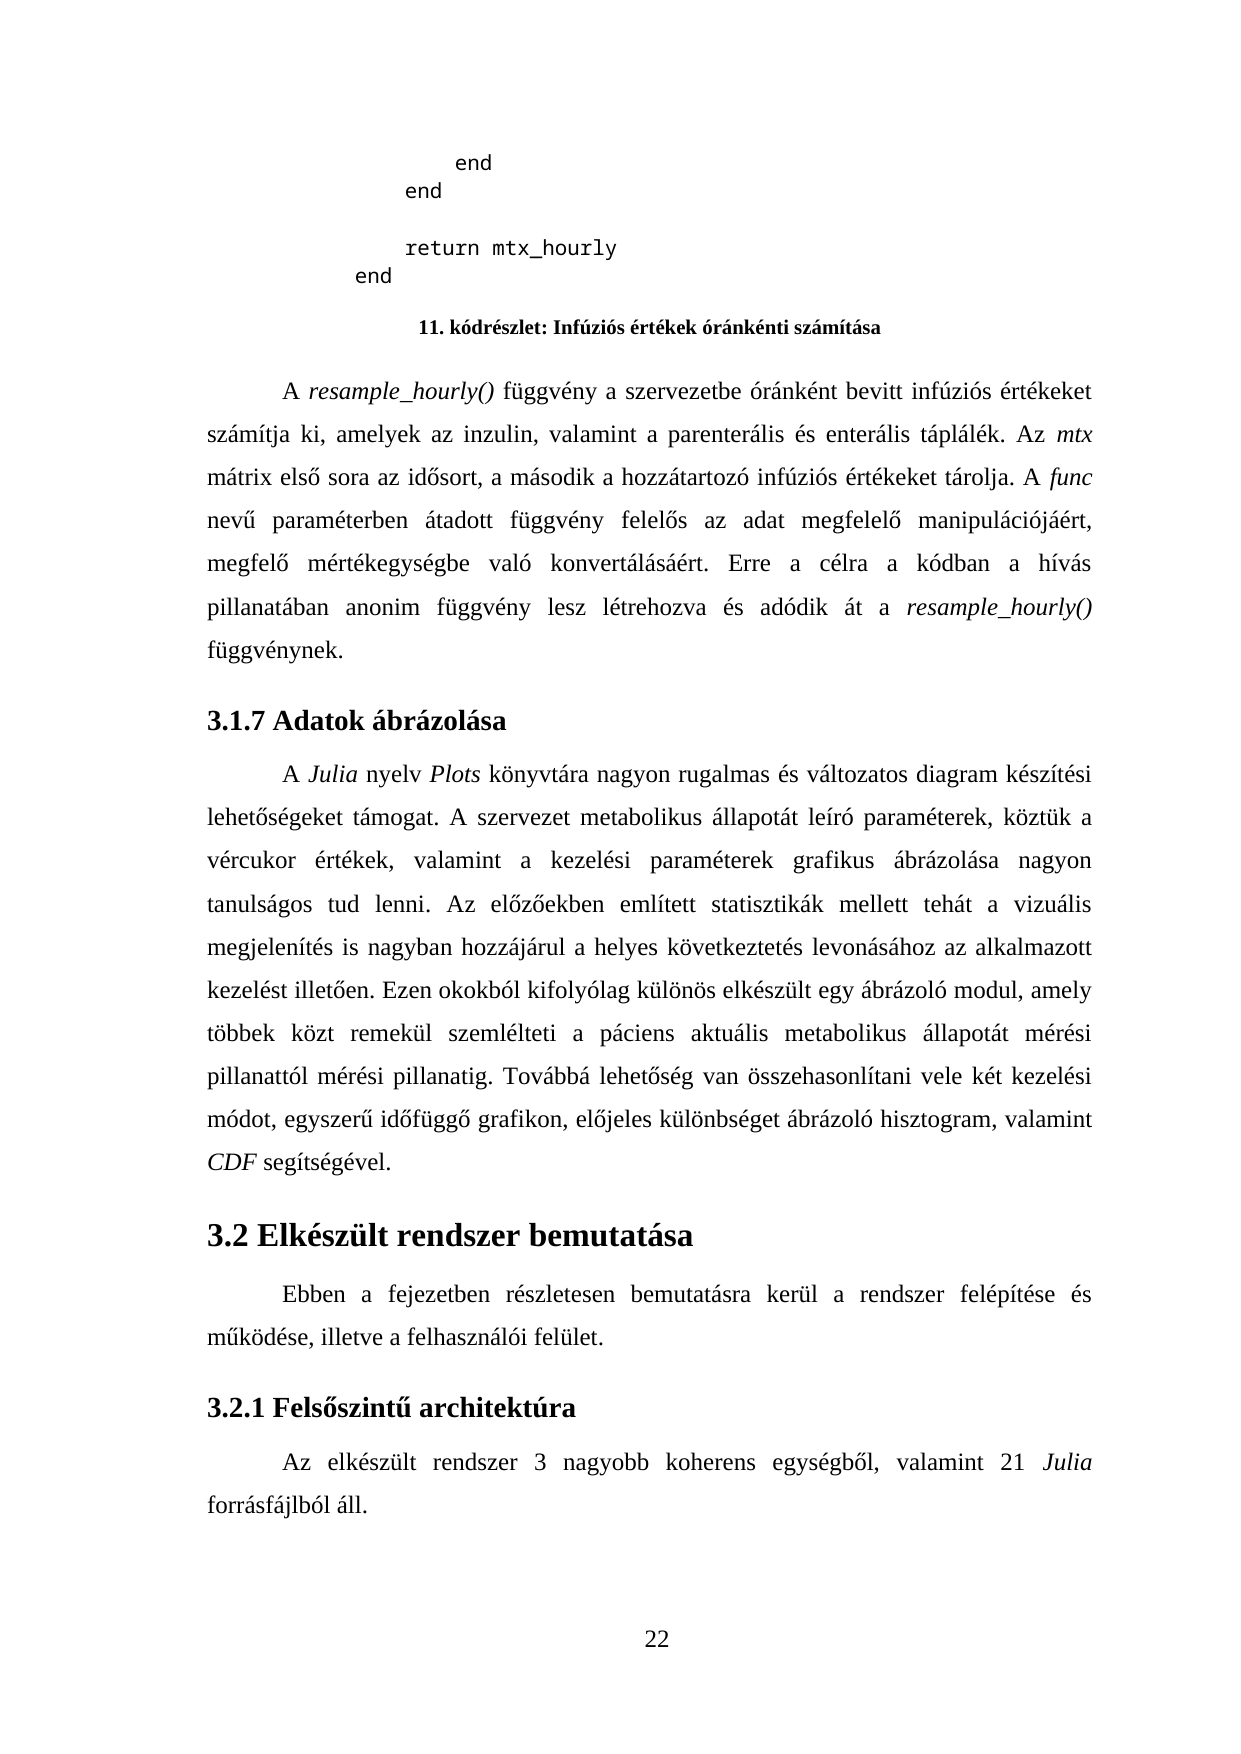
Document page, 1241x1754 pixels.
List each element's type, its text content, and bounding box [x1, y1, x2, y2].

subtitle Adatok ábrázolása [207, 703, 1092, 736]
text return mtx_hourly [354, 233, 1092, 261]
text end [354, 148, 1092, 176]
text end [354, 176, 1092, 204]
text 11. kódrészlet: Infúziós értékek óránkénti számítása [207, 315, 1092, 339]
subtitle Felsőszintű architektúra [207, 1391, 1092, 1424]
text Az elkészült rendszer 3 nagyobb koherens egységből, valamint 21 Julia forrásfájlból áll. [207, 1447, 1092, 1519]
text Ebben a fejezetben részletesen bemutatásra kerül a rendszer felépítése és működése, illetve a felhasználói felület. [207, 1279, 1092, 1351]
text A Julia nyelv Plots könyvtára nagyon rugalmas és változatos diagram készítési lehetőségeket támogat. A szervezet metabolikus állapotát leíró paraméterek, köztük a vércukor értékek, valamint a kezelési paraméterek grafikus ábrázolása nagyon tanulságos tud lenni. Az előzőekben említett statisztikák mellett tehát a vizuális megjelenítés is nagyban hozzájárul a helyes következtetés levonásához az alkalmazott kezelést illetően. Ezen okokból kifolyólag különös elkészült egy ábrázoló modul, amely többek közt remekül szemlélteti a páciens aktuális metabolikus állapotát mérési pillanattól mérési pillanatig. Továbbá lehetőség van összehasonlítani vele két kezelési módot, egyszerű időfüggő grafikon, előjeles különbséget ábrázoló hisztogram, valamint CDF segítségével. [207, 759, 1092, 1176]
text end [354, 261, 1092, 290]
subtitle Elkészült rendszer bemutatása [207, 1216, 1092, 1254]
text A resample_hourly() függvény a szervezetbe óránként bevitt infúziós értékeket számítja ki, amelyek az inzulin, valamint a parenterális és enterális táplálék. Az mtx mátrix első sora az idősort, a második a hozzátartozó infúziós értékeket tárolja. A func nevű paraméterben átadott függvény felelős az adat megfelelő manipulációjáért, megfelő mértékegységbe való konvertálásáért. Erre a célra a kódban a hívás pillanatában anonim függvény lesz létrehozva és adódik át a resample_hourly() függvénynek. [207, 376, 1092, 663]
